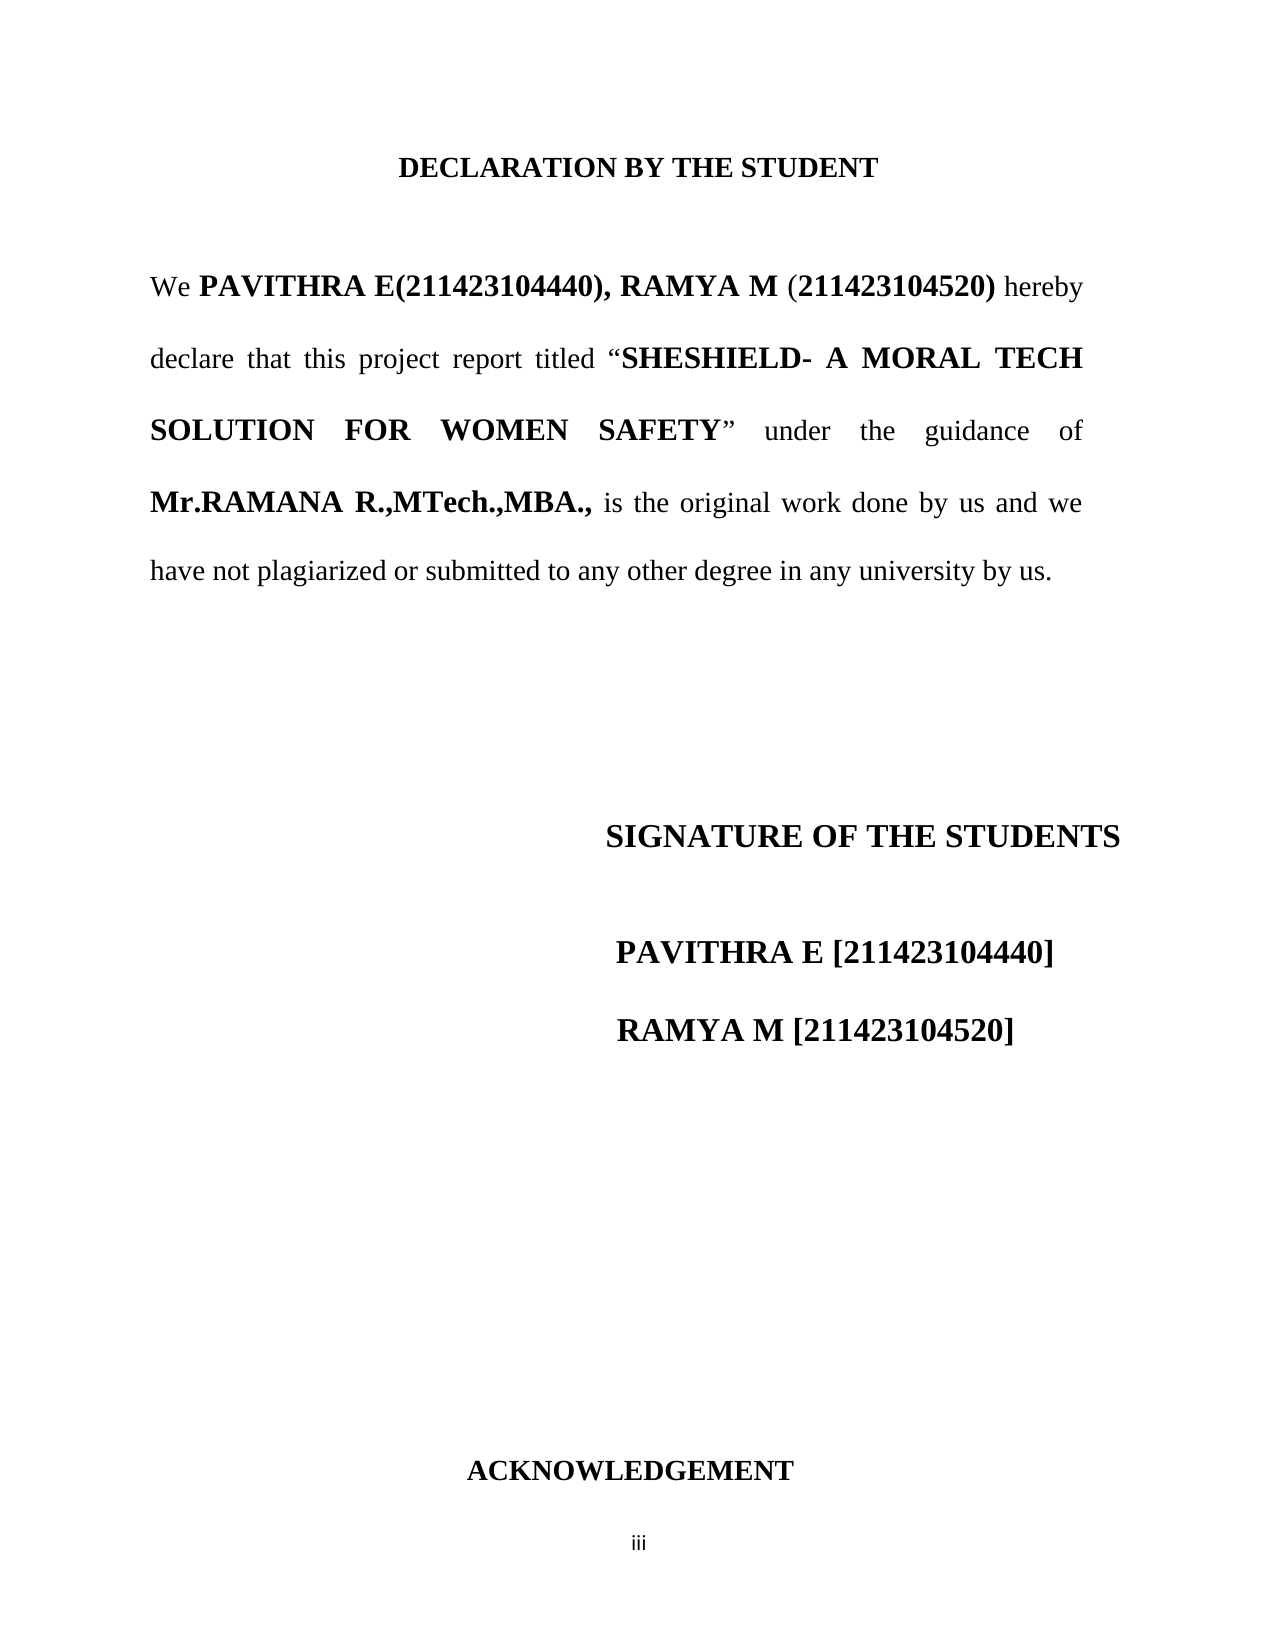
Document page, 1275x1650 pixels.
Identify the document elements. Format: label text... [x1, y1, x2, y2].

text PAVITHRA E [211423104440] [150, 933, 1127, 971]
text RAMYA M [211423104520] [150, 1011, 1127, 1049]
text DECLARATION BY THE STUDENT [150, 150, 1127, 183]
text We PAVITHRA E(211423104440), RAMYA M (211423104520) hereby declare that this project report titled “SHESHIELD- A MORAL TECH SOLUTION FOR WOMEN SAFETY” under the guidance of Mr.RAMANA R.,MTech.,MBA., is the original work done by us and we have not plagiarized or submitted to any other degree in any university by us. [150, 268, 1083, 586]
text SIGNATURE OF THE STUDENTS [150, 816, 1127, 854]
subtitle ACKNOWLEDGEMENT [150, 1453, 881, 1487]
